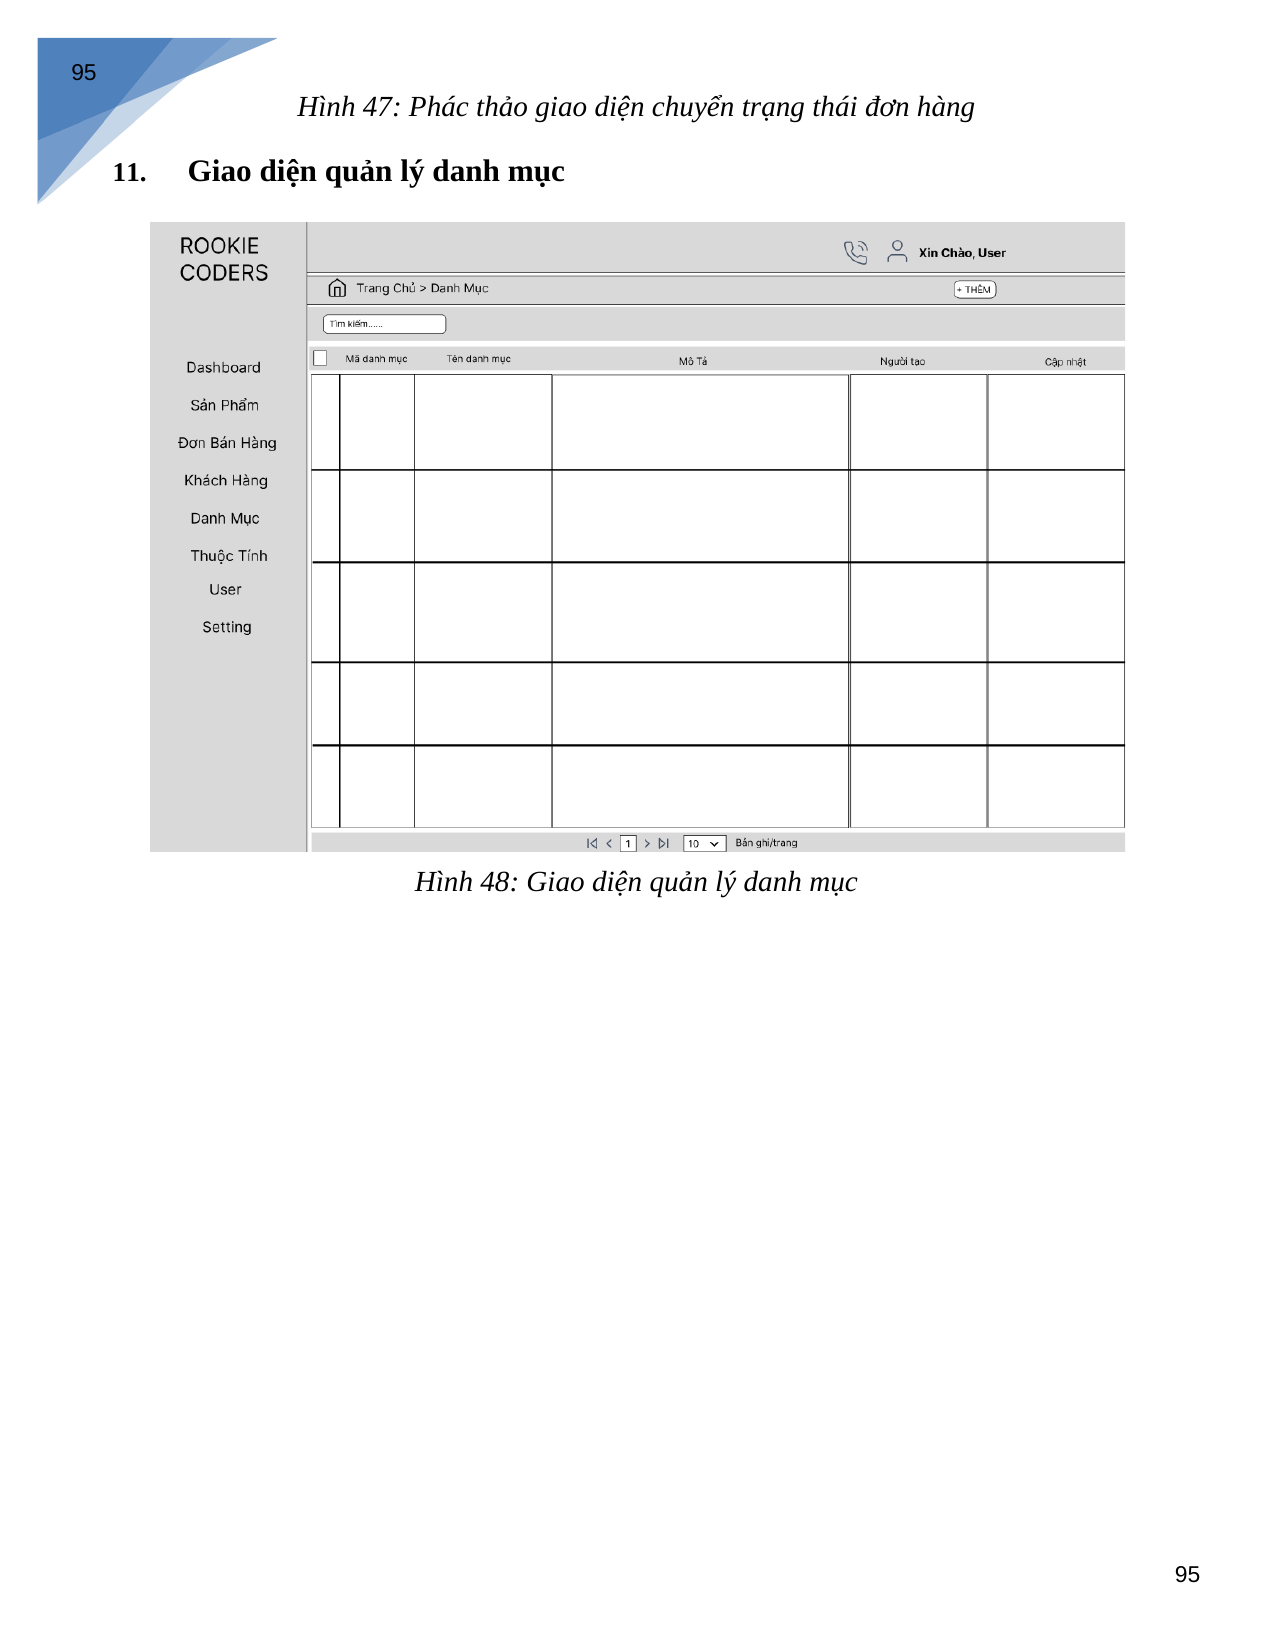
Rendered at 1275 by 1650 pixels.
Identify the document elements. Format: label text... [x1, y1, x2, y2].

picture [37, 37, 279, 206]
picture [150, 222, 1125, 852]
text Hình 47: Phác thảo giao diện chuyển trạng thái đơn hàng [75, 89, 1200, 123]
text Hình 48: Giao diện quản lý danh mục [75, 864, 1200, 898]
subtitle Giao diện quản lý danh mục [112, 152, 1200, 188]
